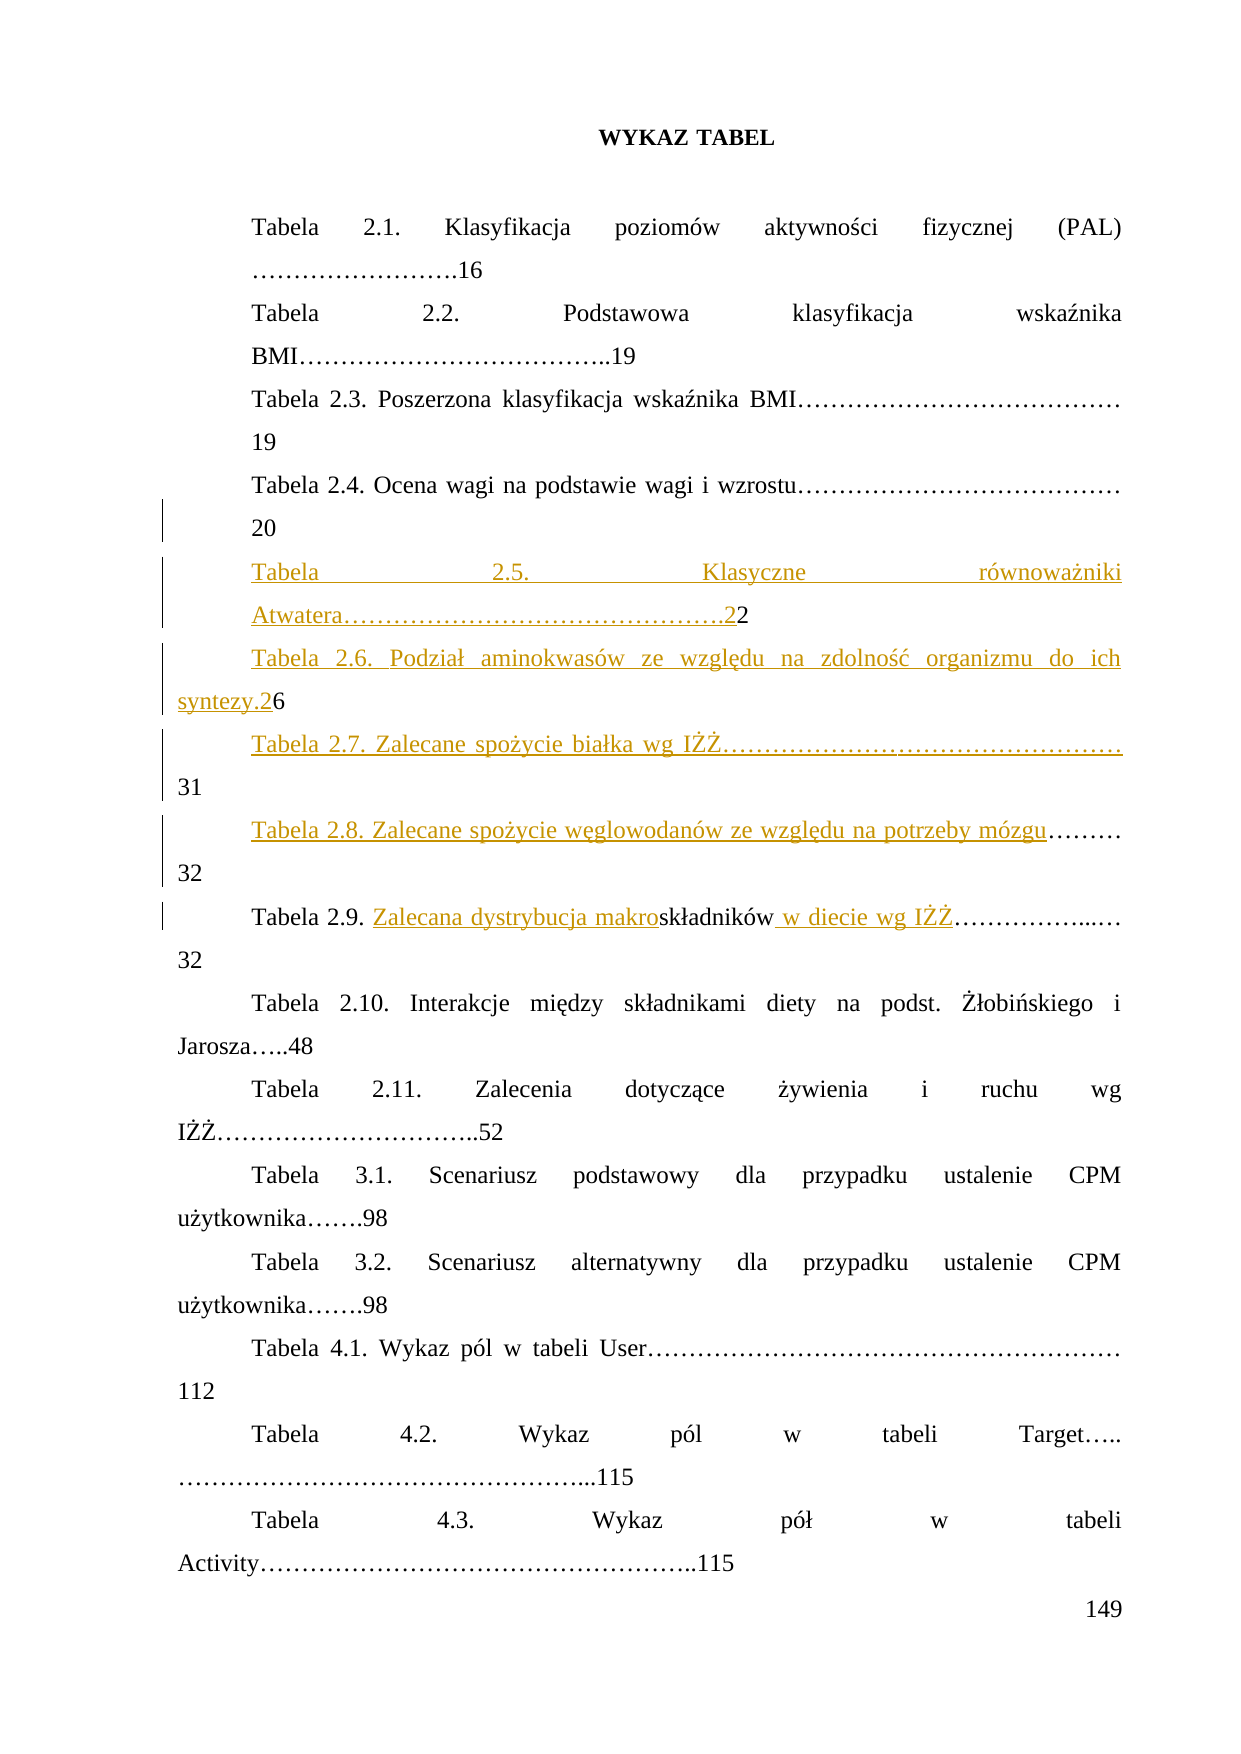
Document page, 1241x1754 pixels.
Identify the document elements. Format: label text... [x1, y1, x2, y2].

subtitle wykaz tabel [177, 118, 1122, 152]
text Tabela 3.1. Scenariusz podstawowy dla przypadku ustalenie CPM użytkownika…….98 [177, 1160, 1122, 1232]
text 6 [177, 643, 1122, 715]
text 2 [251, 583, 1122, 628]
text Tabela 2.10. Interakcje między składnikami diety na podst. Żłobińskiego i Jarosza…..48 [177, 988, 1122, 1060]
text Tabela 4.1. Wykaz pól w tabeli User…………………………………………………112 [177, 1333, 1122, 1405]
text Tabela 2.4. Ocena wagi na podstawie wagi i wzrostu…………………………………20 [251, 470, 1122, 542]
text 31 [177, 729, 1122, 801]
text ………32 [177, 815, 1122, 887]
text Tabela 2.3. Poszerzona klasyfikacja wskaźnika BMI…………………………………19 [251, 384, 1122, 456]
text Tabela 4.2. Wykaz pól w tabeli Target…..…………………………………………...115 [177, 1419, 1122, 1491]
text Tabela 4.3. Wykaz pół w tabeli Activity……………………………………………..115 [177, 1505, 1122, 1577]
text Tabela 2.11. Zalecenia dotyczące żywienia i ruchu wg IŻŻ…………………………..52 [177, 1074, 1122, 1146]
text Tabela 2.2. Podstawowa klasyfikacja wskaźnika BMI………………………………..19 [251, 298, 1122, 370]
text Tabela 3.2. Scenariusz alternatywny dla przypadku ustalenie CPM użytkownika…….98 [177, 1247, 1122, 1318]
text 2 [251, 557, 1122, 582]
text Tabela 2.1. Klasyfikacja poziomów aktywności fizycznej (PAL)…………………….16 [251, 212, 1122, 283]
text Tabela 2.9. składników……………...…32 [177, 902, 1122, 973]
